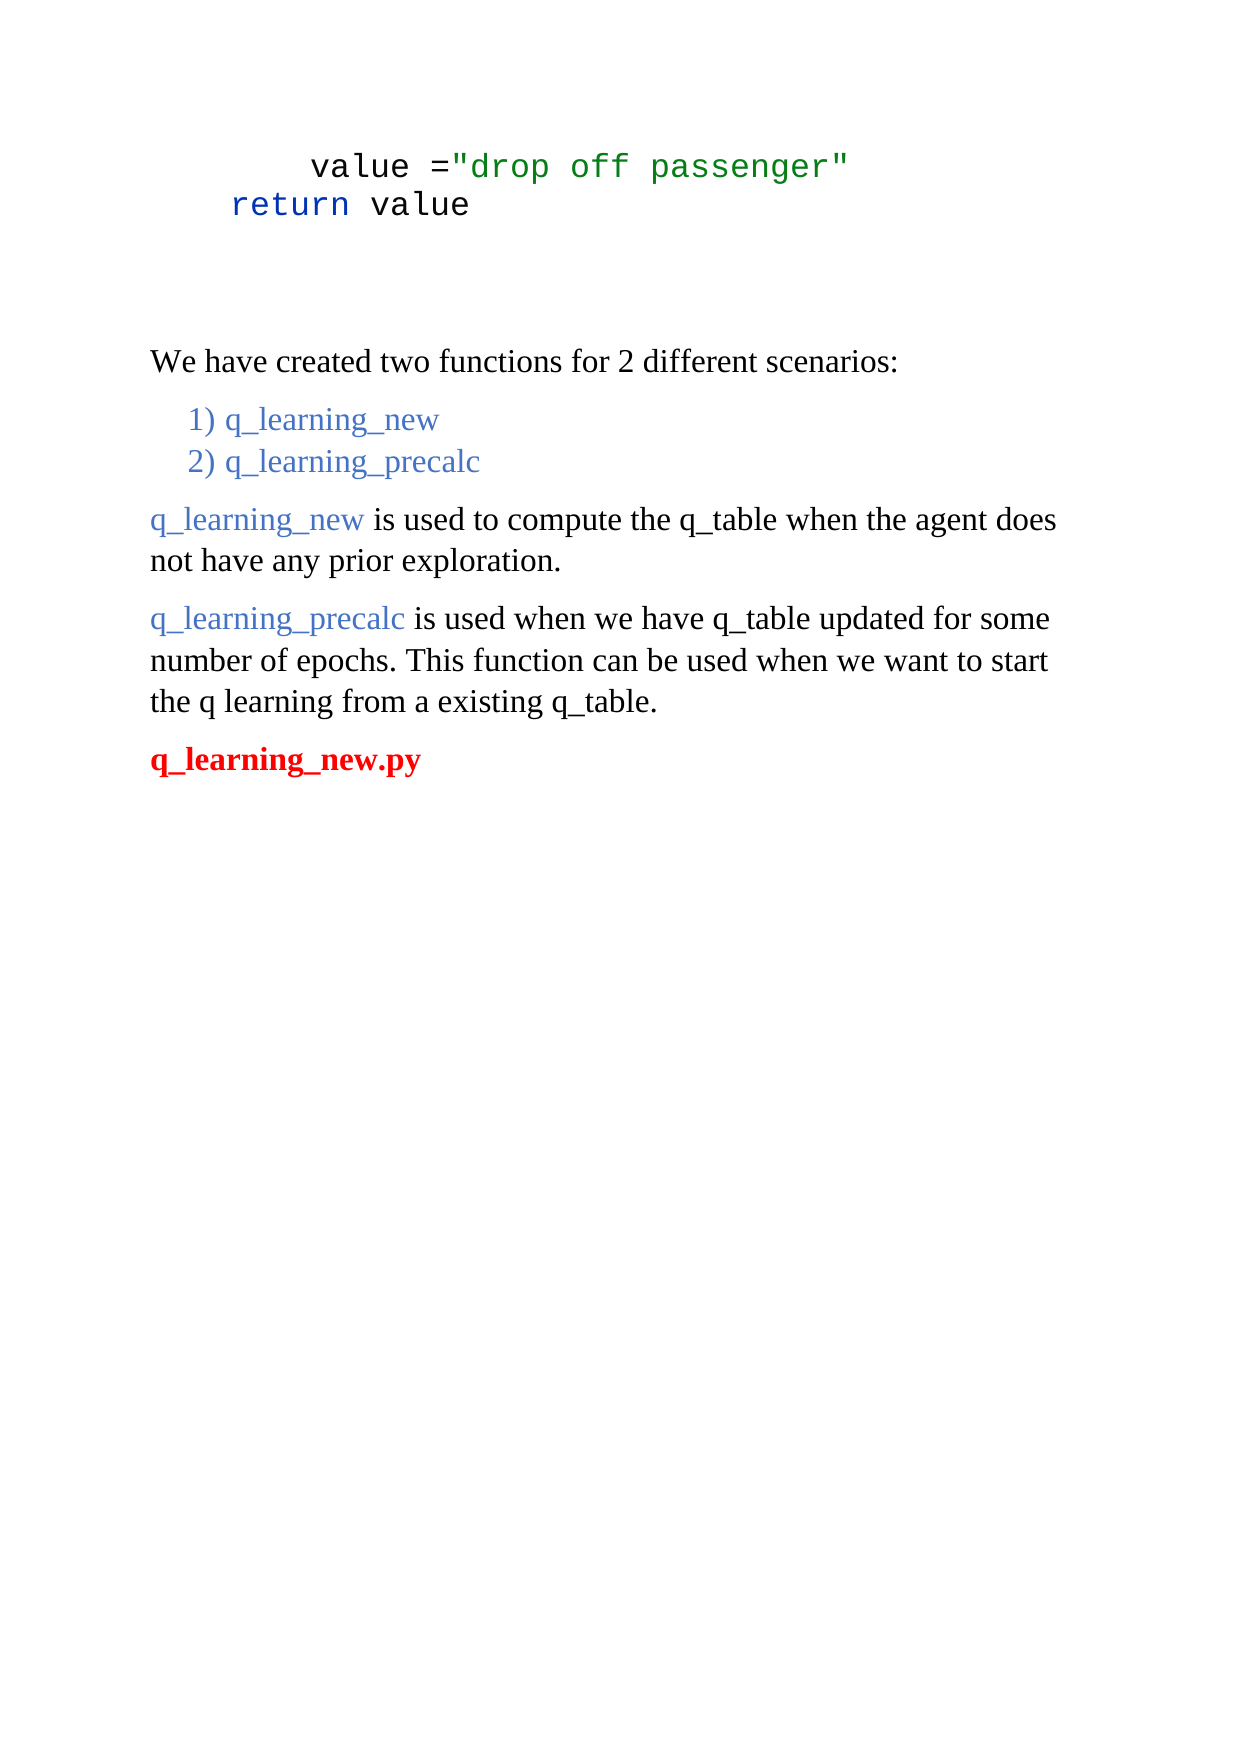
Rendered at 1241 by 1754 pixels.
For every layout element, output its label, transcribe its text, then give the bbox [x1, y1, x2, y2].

list q_learning_new [187, 400, 1090, 438]
text We have created two functions for 2 different scenarios: [150, 342, 1090, 380]
text q_learning_new.py [150, 739, 1090, 777]
text def printway(index): value = "" if index==0: value = "down" elif index==1: value ="up" elif index==2: value ="right" elif index==3: value ="left" elif index==4: value ="pickup passenger" elif index==5: value ="drop off passenger" return value [150, 150, 1090, 226]
text q_learning_new is used to compute the q_table when the agent does not have any prior exploration. [150, 499, 1090, 579]
text q_learning_precalc is used when we have q_table updated for some number of epochs. This function can be used when we want to start the q learning from a existing q_table. [150, 598, 1090, 719]
list q_learning_precalc [187, 441, 1090, 479]
